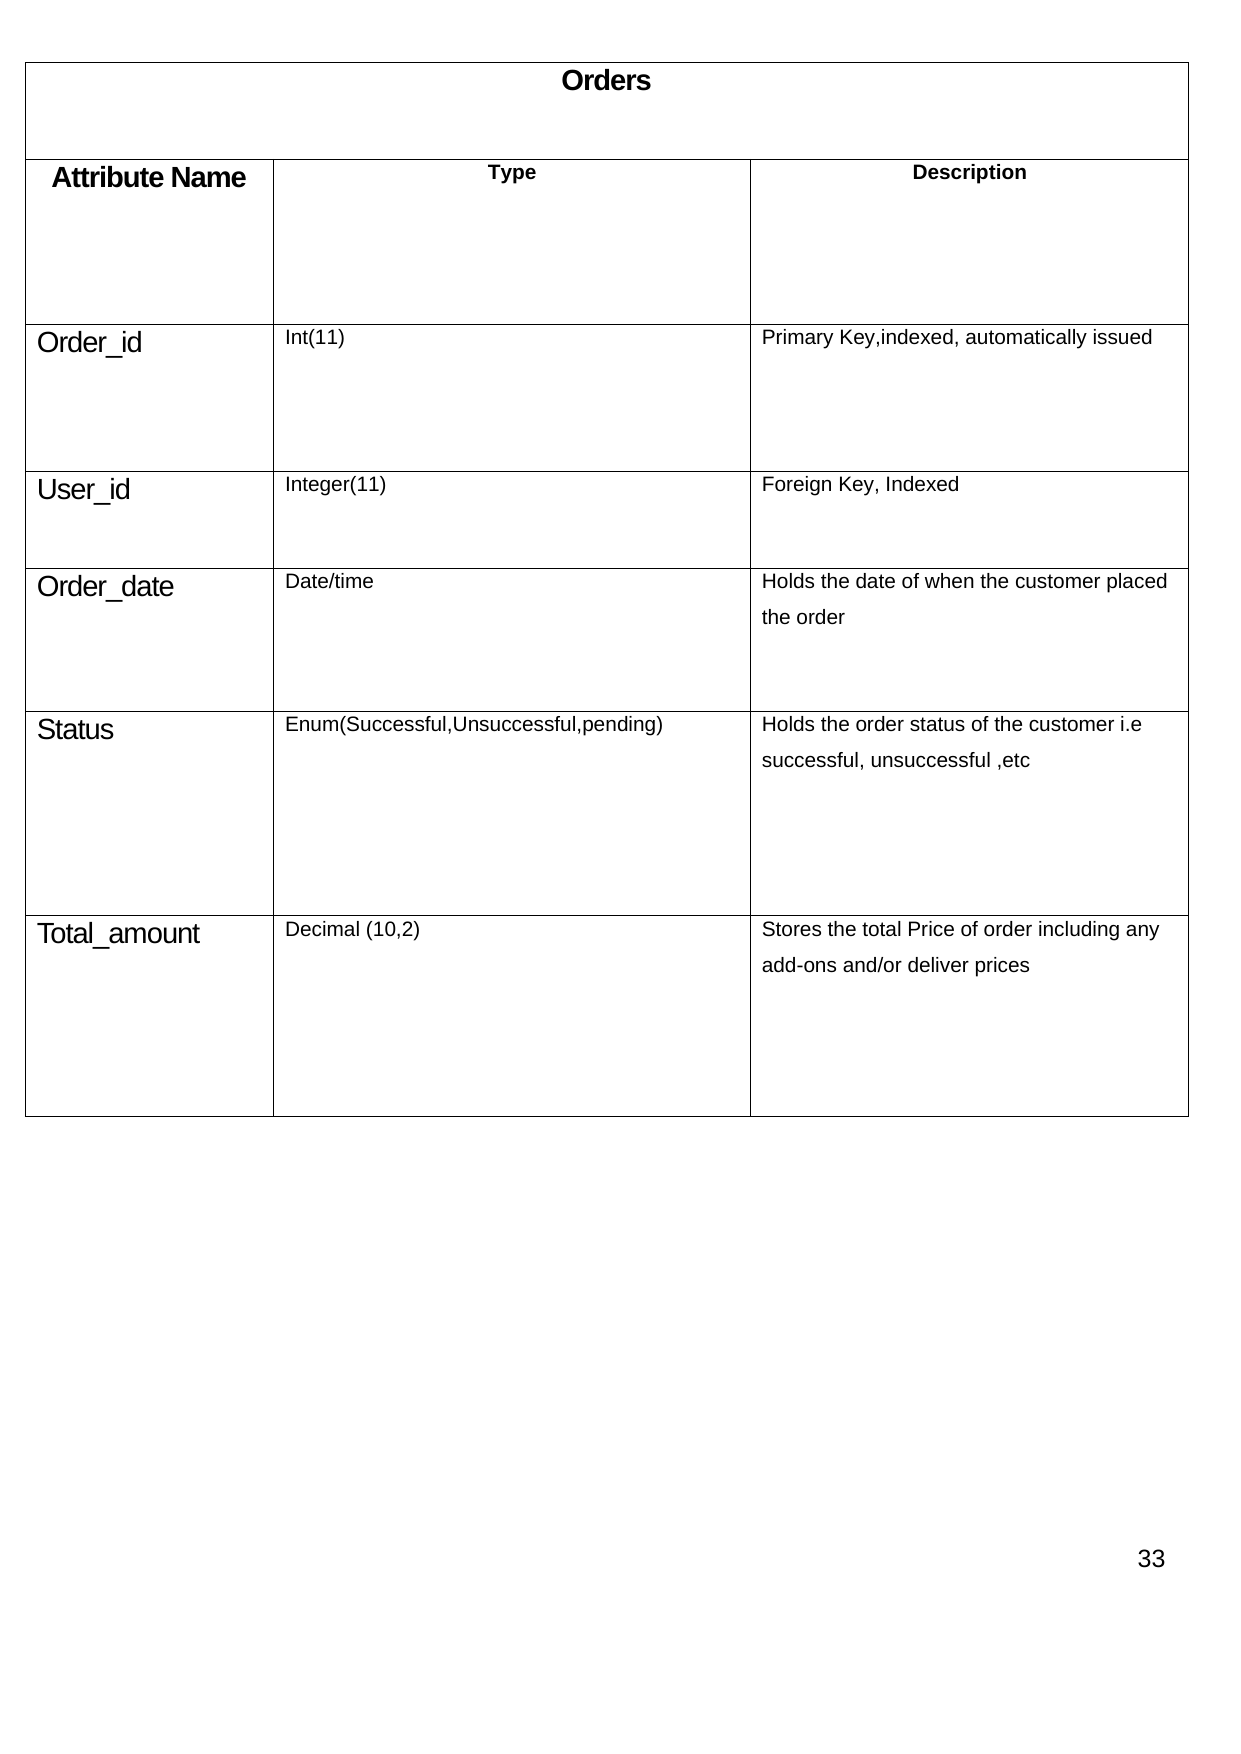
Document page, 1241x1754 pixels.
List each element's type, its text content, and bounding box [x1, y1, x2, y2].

table_cell Stores the total Price of order including any add-ons and/or deliver prices [751, 916, 1188, 1116]
table_cell Order_id [26, 325, 273, 471]
table_cell Date/time [274, 569, 750, 711]
table_cell Foreign Key, Indexed [751, 472, 1188, 567]
table_cell Enum(Successful,Unsuccessful,pending) [274, 712, 750, 915]
table_cell Decimal (10,2) [274, 916, 750, 1116]
table_cell Attribute Name [26, 160, 273, 324]
table_header Orders [26, 63, 1188, 159]
table_cell Integer(11) [274, 472, 750, 567]
table_cell Total_amount [26, 916, 273, 1116]
table_cell Holds the order status of the customer i.e successful, unsuccessful ,etc [751, 712, 1188, 915]
table_cell Primary Key,indexed, automatically issued [751, 325, 1188, 471]
table_cell Holds the date of when the customer placed the order [751, 569, 1188, 711]
table_cell Order_date [26, 569, 273, 711]
table_cell Status [26, 712, 273, 915]
table_cell Int(11) [274, 325, 750, 471]
table_cell Description [751, 160, 1188, 324]
table_cell User_id [26, 472, 273, 567]
table_cell Type [274, 160, 750, 324]
